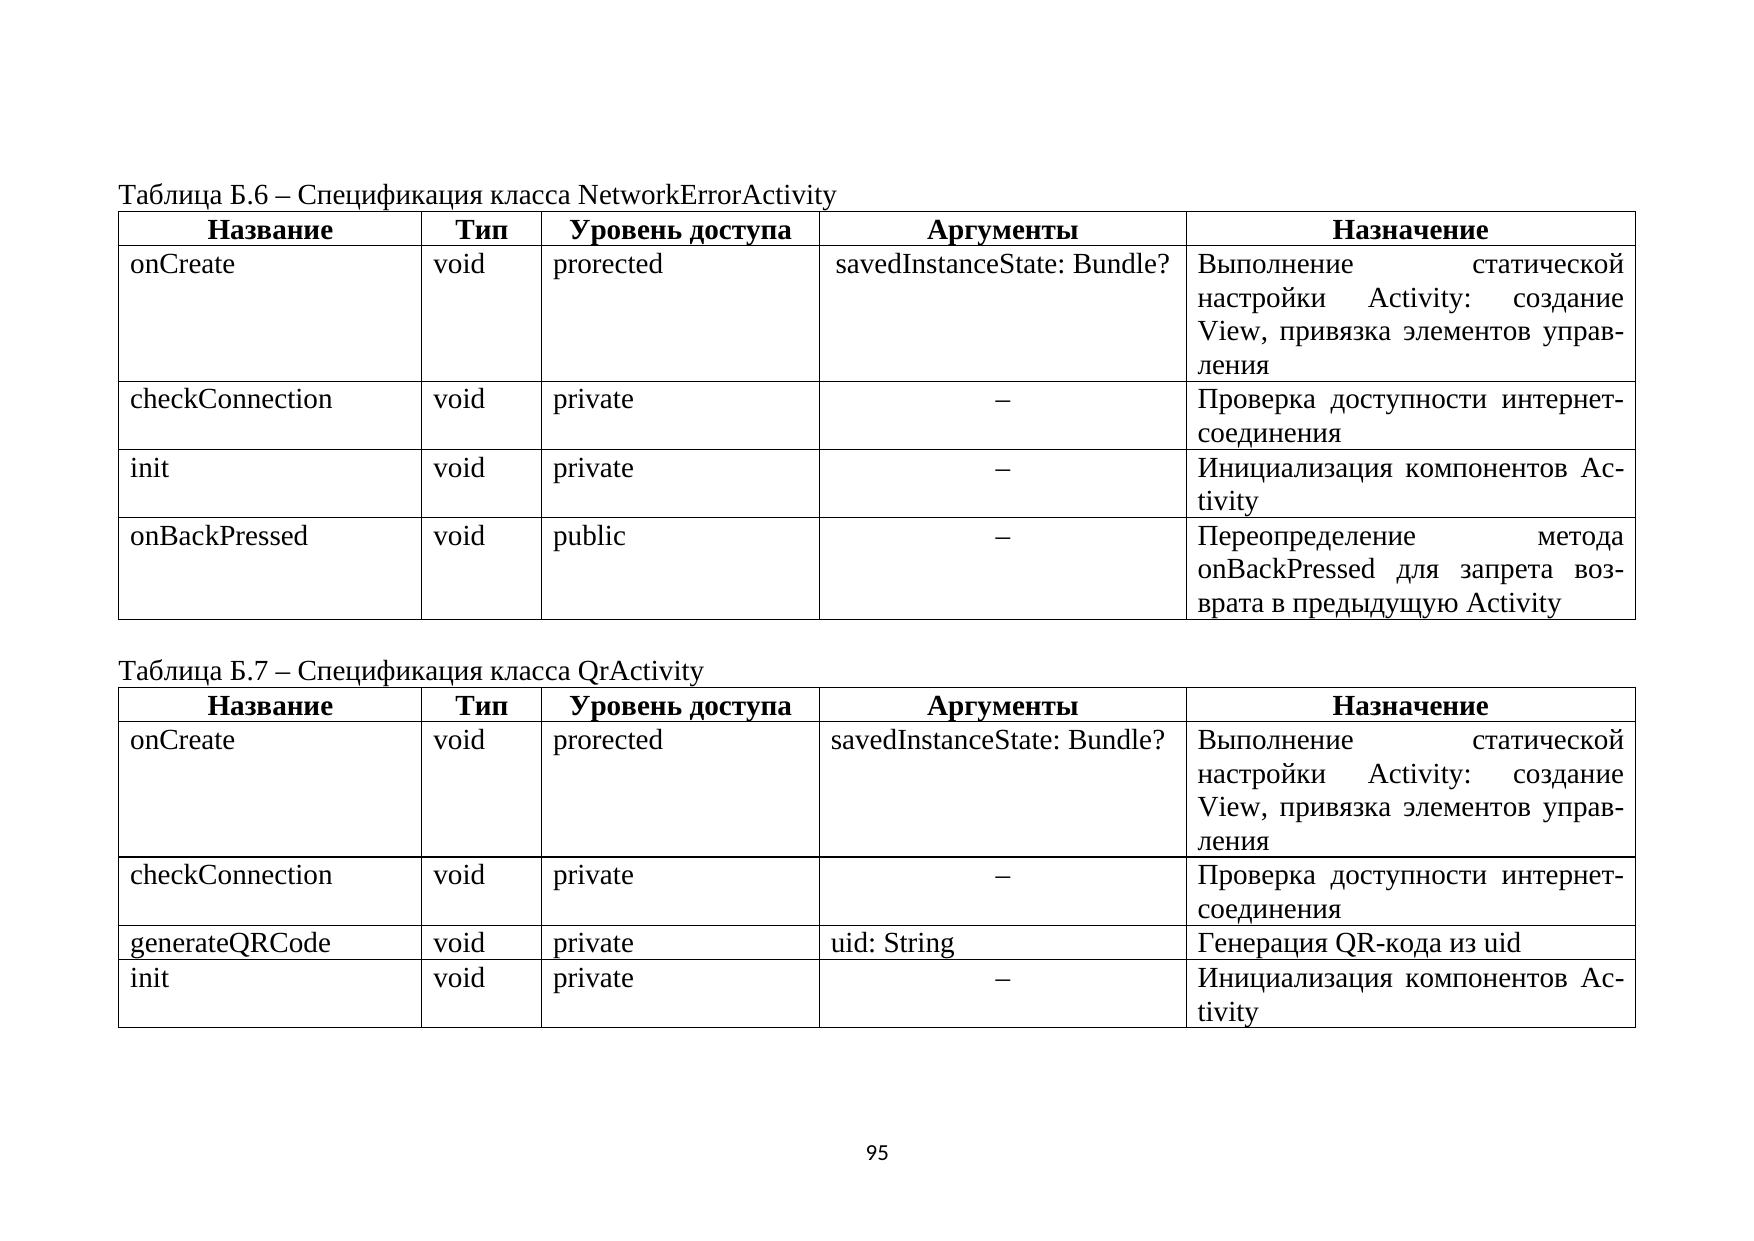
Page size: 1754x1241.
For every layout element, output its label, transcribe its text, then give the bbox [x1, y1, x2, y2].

table_cell Выполнение статической настройки Activity: создание View, привязка элементов управления [1187, 722, 1635, 856]
table_cell – [820, 858, 1186, 924]
table_cell private [542, 960, 819, 1027]
table_cell onCreate [119, 722, 421, 856]
table_header Тип [422, 212, 541, 245]
text Таблица Б.7 – Спецификация класса QrActivity [118, 653, 1636, 687]
table_header Аргументы [820, 688, 1186, 721]
table_cell private [542, 382, 819, 449]
table_cell prorected [542, 246, 819, 381]
table_cell private [542, 858, 819, 924]
table_cell void [422, 450, 541, 517]
table_cell void [422, 926, 541, 959]
table_cell Проверка доступности интернет-соединения [1187, 858, 1635, 924]
table_header Аргументы [820, 212, 1186, 245]
table_cell Генерация QR-кода из uid [1187, 926, 1635, 959]
table_header Уровень доступа [542, 688, 819, 721]
table_cell prorected [542, 722, 819, 856]
table_cell void [422, 246, 541, 381]
table_cell Выполнение статической настройки Activity: создание View, привязка элементов управления [1187, 246, 1635, 381]
table_cell init [119, 960, 421, 1027]
table_cell onBackPressed [119, 518, 421, 618]
table_cell public [542, 518, 819, 618]
table_cell void [422, 518, 541, 618]
table_header Тип [422, 688, 541, 721]
table_cell checkConnection [119, 382, 421, 449]
table_header Назначение [1187, 212, 1635, 245]
table_cell – [820, 382, 1186, 449]
table_cell onCreate [119, 246, 421, 381]
table_cell void [422, 858, 541, 924]
table_cell Инициализация компонентов Activity [1187, 960, 1635, 1027]
table_cell generateQRCode [119, 926, 421, 959]
text Таблица Б.6 – Спецификация класса NetworkErrorActivity [118, 177, 1636, 211]
table_cell checkConnection [119, 858, 421, 924]
table_cell – [820, 518, 1186, 618]
table_cell savedInstanceState: Bundle? [820, 246, 1186, 381]
table_header Название [119, 688, 421, 721]
table_cell Инициализация компонентов Activity [1187, 450, 1635, 517]
table_header Назначение [1187, 688, 1635, 721]
table_cell savedInstanceState: Bundle? [820, 722, 1186, 856]
table_cell void [422, 382, 541, 449]
table_header Название [119, 212, 421, 245]
table_cell uid: String [820, 926, 1186, 959]
table_header Уровень доступа [542, 212, 819, 245]
table_cell private [542, 926, 819, 959]
table_cell void [422, 960, 541, 1027]
table_cell private [542, 450, 819, 517]
table_cell – [820, 450, 1186, 517]
table_cell init [119, 450, 421, 517]
table_cell void [422, 722, 541, 856]
table_cell Переопределение метода onBackPressed для запрета возврата в предыдущую Activity [1187, 518, 1635, 618]
table_cell Проверка доступности интернет-соединения [1187, 382, 1635, 449]
table_cell – [820, 960, 1186, 1027]
